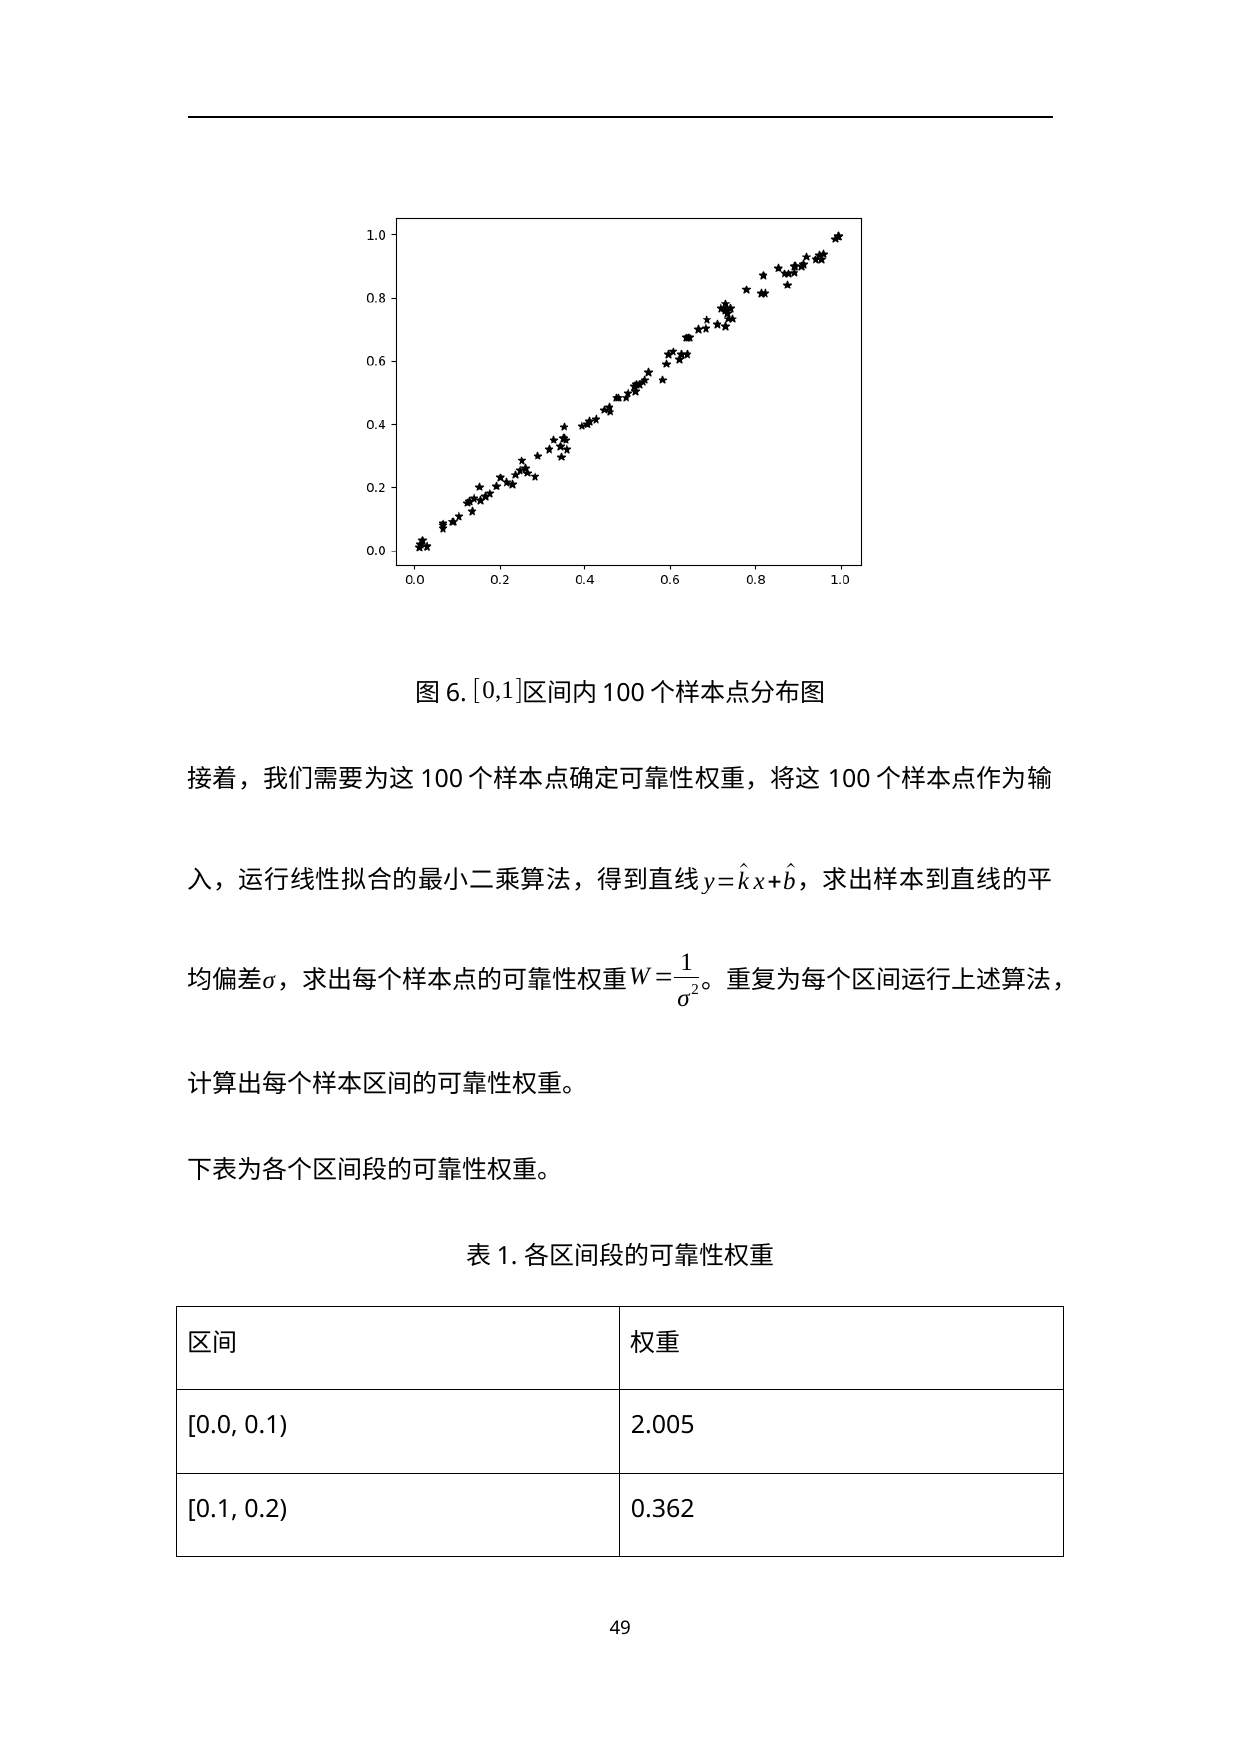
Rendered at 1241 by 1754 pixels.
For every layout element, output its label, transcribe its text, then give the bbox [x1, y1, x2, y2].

table_header 权重 [620, 1307, 1063, 1389]
picture [320, 163, 921, 614]
table_cell 2.005 [620, 1390, 1063, 1472]
table_header 区间 [177, 1307, 619, 1389]
text 下表为各个区间段的可靠性权重。 [187, 1134, 1053, 1202]
text 接着，我们需要为这100个样本点确定可靠性权重，将这100个样本点作为输入，运行线性拟合的最小二乘算法，得到直线，求出样本到直线的平均偏差，求出每个样本点的可靠性权重。重复为每个区间运行上述算法，计算出每个样本区间的可靠性权重。 [187, 742, 1053, 1116]
table_cell [0.1, 0.2) [177, 1474, 619, 1556]
text 表1. 各区间段的可靠性权重 [187, 1220, 1053, 1288]
table_cell [0.0, 0.1) [177, 1390, 619, 1472]
text 图6. 区间内100个样本点分布图 [187, 656, 1053, 724]
table_cell 0.362 [620, 1474, 1063, 1556]
